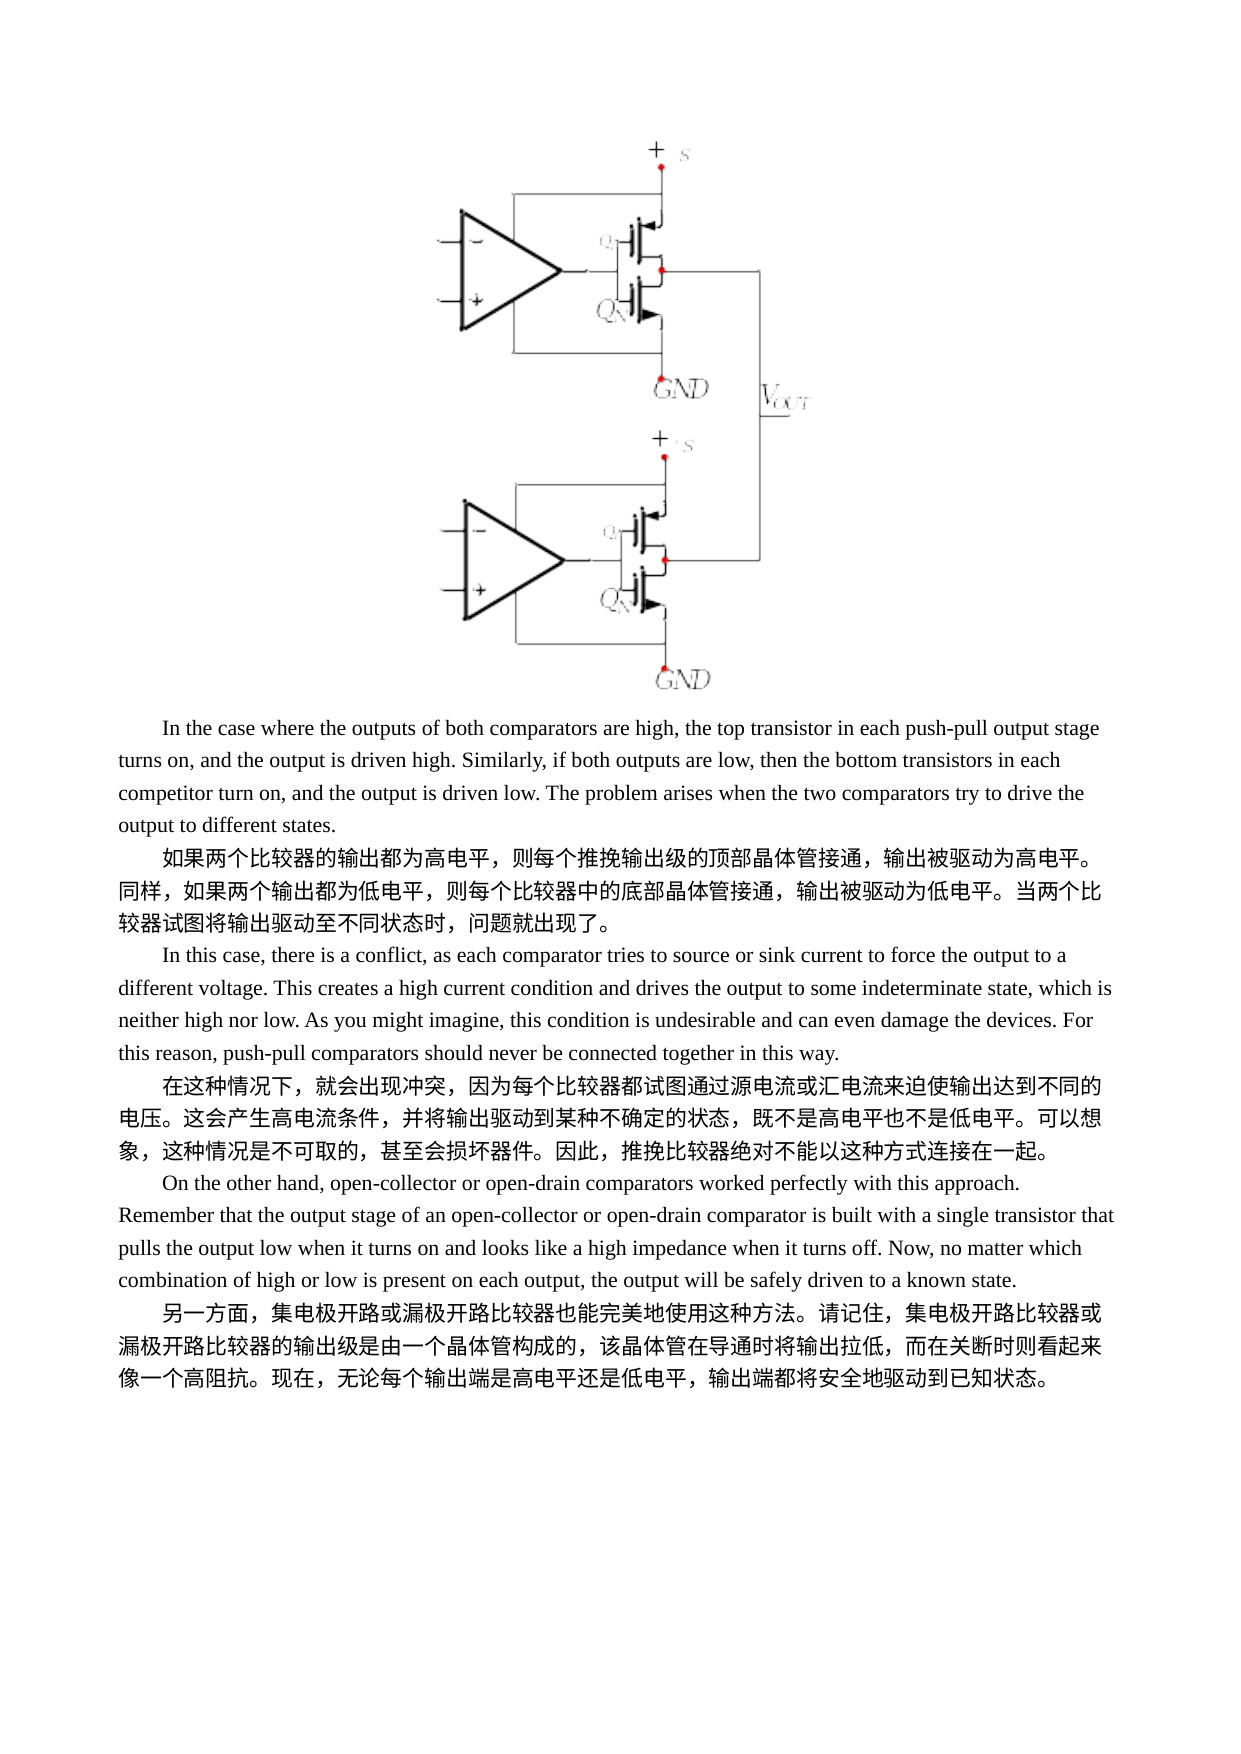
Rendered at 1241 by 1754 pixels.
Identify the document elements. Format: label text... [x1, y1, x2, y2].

text In this case, there is a conflict, as each comparator tries to source or sink current to force the output to a different voltage. This creates a high current condition and drives the output to some indeterminate state, which is neither high nor low. As you might imagine, this condition is undesirable and can even damage the devices. For this reason, push-pull comparators should never be connected together in this way. [118, 938, 1122, 1068]
text In the case where the outputs of both comparators are high, the top transistor in each push-pull output stage turns on, and the output is driven high. Similarly, if both outputs are low, then the bottom transistors in each competitor turn on, and the output is driven low. The problem arises when the two comparators try to drive the output to different states. [118, 711, 1122, 841]
text On the other hand, open-collector or open-drain comparators worked perfectly with this approach. Remember that the output stage of an open-collector or open-drain comparator is built with a single transistor that pulls the output low when it turns on and looks like a high impedance when it turns off. Now, no matter which combination of high or low is present on each output, the output will be safely driven to a known state. [118, 1166, 1122, 1296]
text 另一方面，集电极开路或漏极开路比较器也能完美地使用这种方法。请记住，集电极开路比较器或漏极开路比较器的输出级是由一个晶体管构成的，该晶体管在导通时将输出拉低，而在关断时则看起来像一个高阻抗。现在，无论每个输出端是高电平还是低电平，输出端都将安全地驱动到已知状态。 [118, 1296, 1122, 1393]
text 在这种情况下，就会出现冲突，因为每个比较器都试图通过源电流或汇电流来迫使输出达到不同的电压。这会产生高电流条件，并将输出驱动到某种不确定的状态，既不是高电平也不是低电平。可以想象，这种情况是不可取的，甚至会损坏器件。因此，推挽比较器绝对不能以这种方式连接在一起。 [118, 1068, 1122, 1166]
text 如果两个比较器的输出都为高电平，则每个推挽输出级的顶部晶体管接通，输出被驱动为高电平。同样，如果两个输出都为低电平，则每个比较器中的底部晶体管接通，输出被驱动为低电平。当两个比较器试图将输出驱动至不同状态时，问题就出现了。 [118, 841, 1122, 938]
